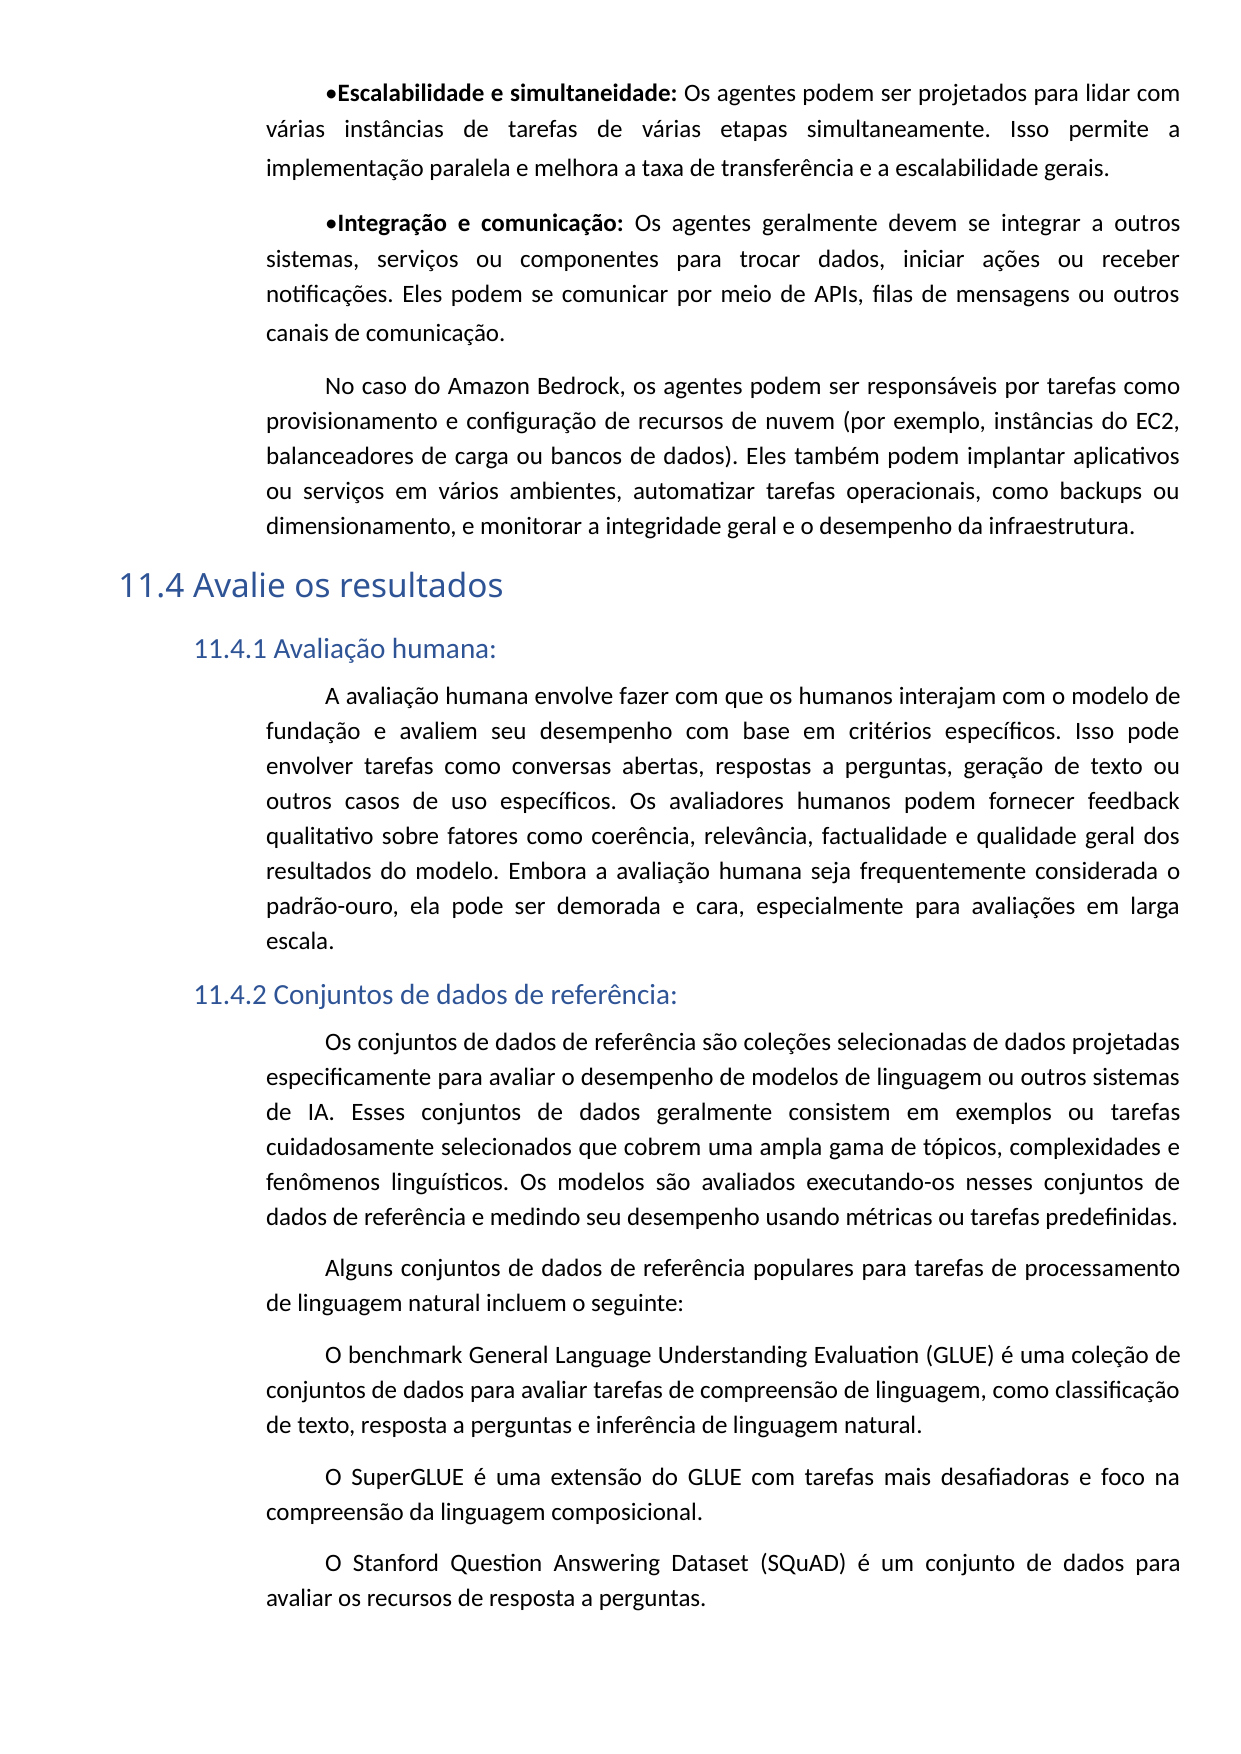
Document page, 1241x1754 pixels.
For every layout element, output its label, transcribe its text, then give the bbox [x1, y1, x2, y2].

text No caso do Amazon Bedrock, os agentes podem ser responsáveis por tarefas como provisionamento e configuração de recursos de nuvem (por exemplo, instâncias do EC2, balanceadores de carga ou bancos de dados). Eles também podem implantar aplicativos ou serviços em vários ambientes, automatizar tarefas operacionais, como backups ou dimensionamento, e monitorar a integridade geral e o desempenho da infraestrutura. [266, 370, 1181, 541]
subtitle 11.4.2 Conjuntos de dados de referência: [118, 976, 1181, 1012]
text • Integração e comunicação: Os agentes geralmente devem se integrar a outros sistemas, serviços ou componentes para trocar dados, iniciar ações ou receber notificações. Eles podem se comunicar por meio de APIs, filas de mensagens ou outros canais de comunicação. [266, 205, 1181, 348]
text O Stanford Question Answering Dataset (SQuAD) é um conjunto de dados para avaliar os recursos de resposta a perguntas. [266, 1547, 1181, 1613]
text A avaliação humana envolve fazer com que os humanos interajam com o modelo de fundação e avaliem seu desempenho com base em critérios específicos. Isso pode envolver tarefas como conversas abertas, respostas a perguntas, geração de texto ou outros casos de uso específicos. Os avaliadores humanos podem fornecer feedback qualitativo sobre fatores como coerência, relevância, factualidade e qualidade geral dos resultados do modelo. Embora a avaliação humana seja frequentemente considerada o padrão-ouro, ela pode ser demorada e cara, especialmente para avaliações em larga escala. [266, 680, 1181, 955]
subtitle 11.4.1 Avaliação humana: [118, 631, 1181, 666]
text O SuperGLUE é uma extensão do GLUE com tarefas mais desafiadoras e foco na compreensão da linguagem composicional. [266, 1461, 1181, 1526]
text Alguns conjuntos de dados de referência populares para tarefas de processamento de linguagem natural incluem o seguinte: [266, 1252, 1181, 1318]
text • Escalabilidade e simultaneidade: Os agentes podem ser projetados para lidar com várias instâncias de tarefas de várias etapas simultaneamente. Isso permite a implementação paralela e melhora a taxa de transferência e a escalabilidade gerais. [266, 75, 1181, 183]
subtitle 11.4 Avalie os resultados [59, 562, 1181, 607]
text O benchmark General Language Understanding Evaluation (GLUE) é uma coleção de conjuntos de dados para avaliar tarefas de compreensão de linguagem, como classificação de texto, resposta a perguntas e inferência de linguagem natural. [266, 1339, 1181, 1439]
text Os conjuntos de dados de referência são coleções selecionadas de dados projetadas especificamente para avaliar o desempenho de modelos de linguagem ou outros sistemas de IA. Esses conjuntos de dados geralmente consistem em exemplos ou tarefas cuidadosamente selecionados que cobrem uma ampla gama de tópicos, complexidades e fenômenos linguísticos. Os modelos são avaliados executando-os nesses conjuntos de dados de referência e medindo seu desempenho usando métricas ou tarefas predefinidas. [266, 1026, 1181, 1231]
